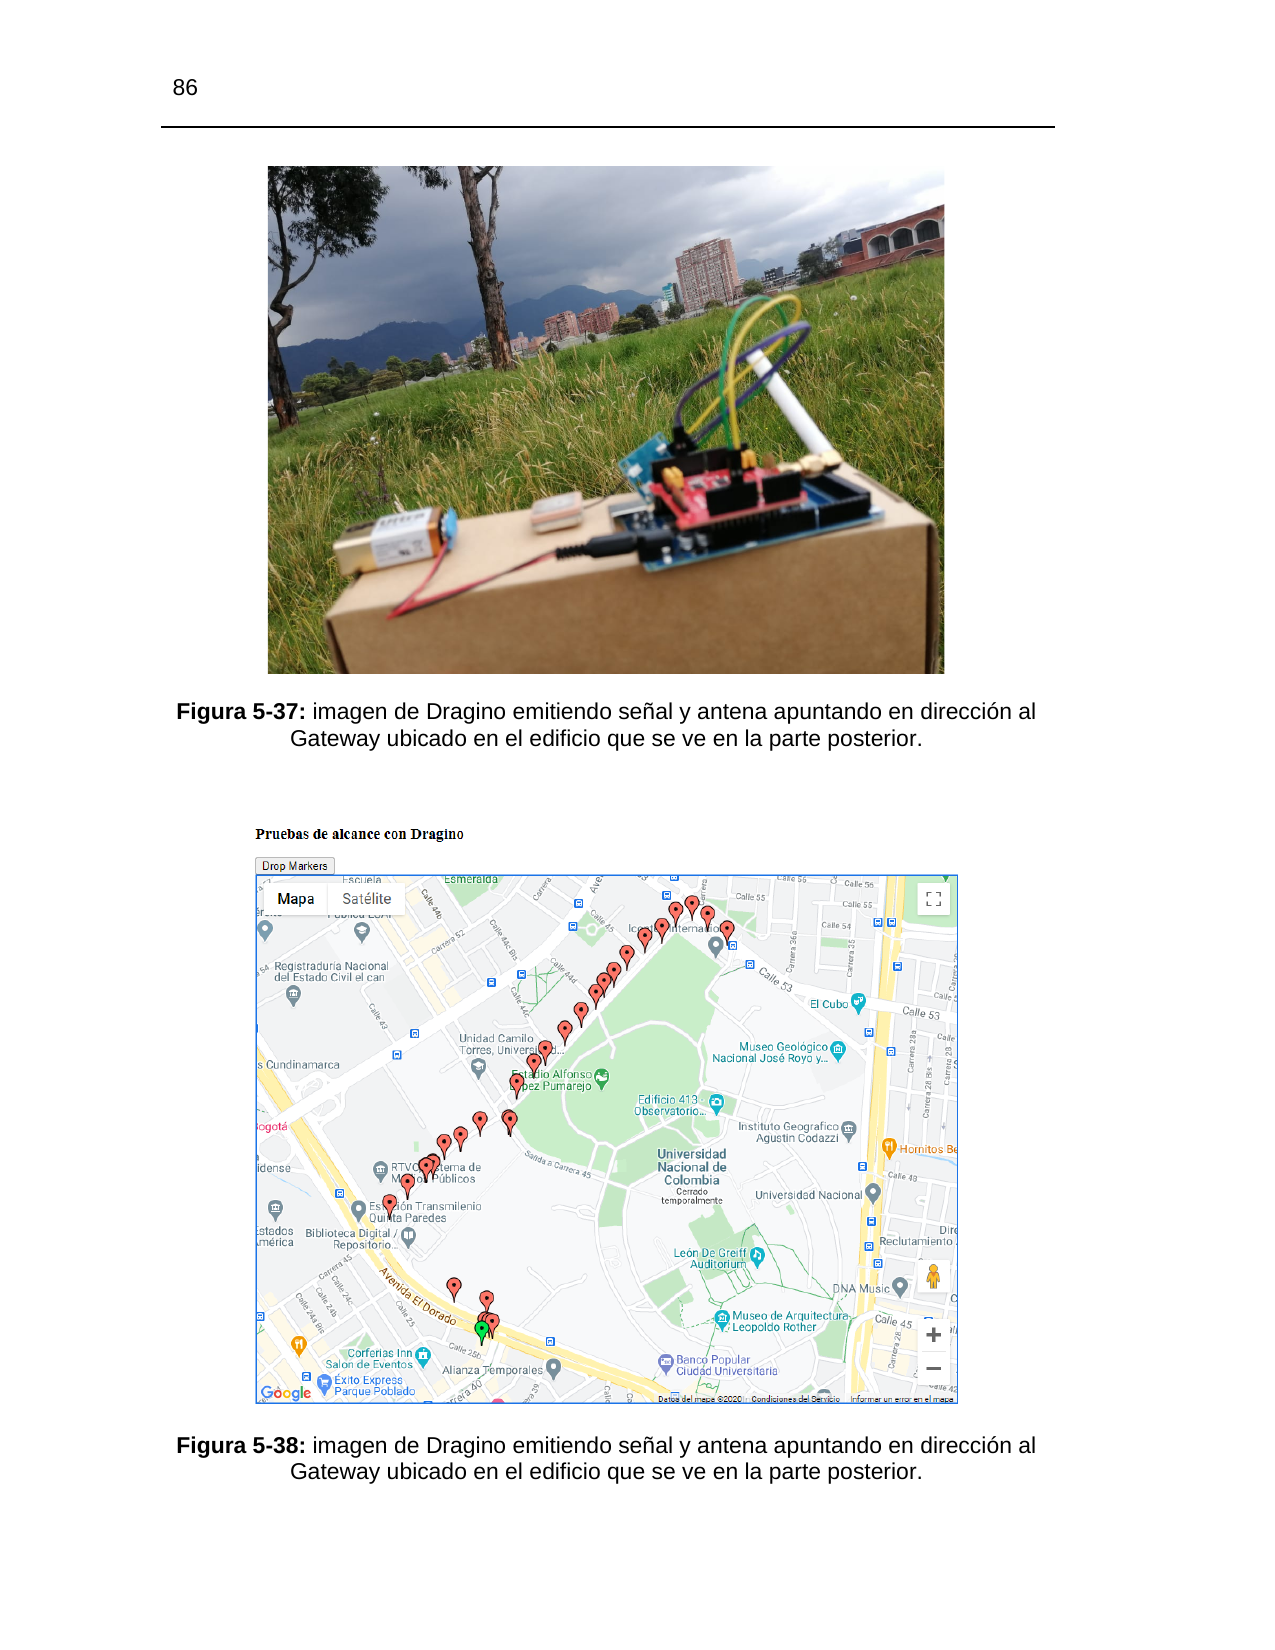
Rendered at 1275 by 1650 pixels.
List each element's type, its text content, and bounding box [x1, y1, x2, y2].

text Figura 5-37: imagen de Dragino emitiendo señal y antena apuntando en dirección al Gateway ubicado en el edificio que se ve en la parte posterior. [150, 698, 1062, 751]
picture [251, 822, 962, 1407]
text Figura 5-38: imagen de Dragino emitiendo señal y antena apuntando en dirección al Gateway ubicado en el edificio que se ve en la parte posterior. [150, 1432, 1062, 1484]
picture [267, 166, 945, 674]
